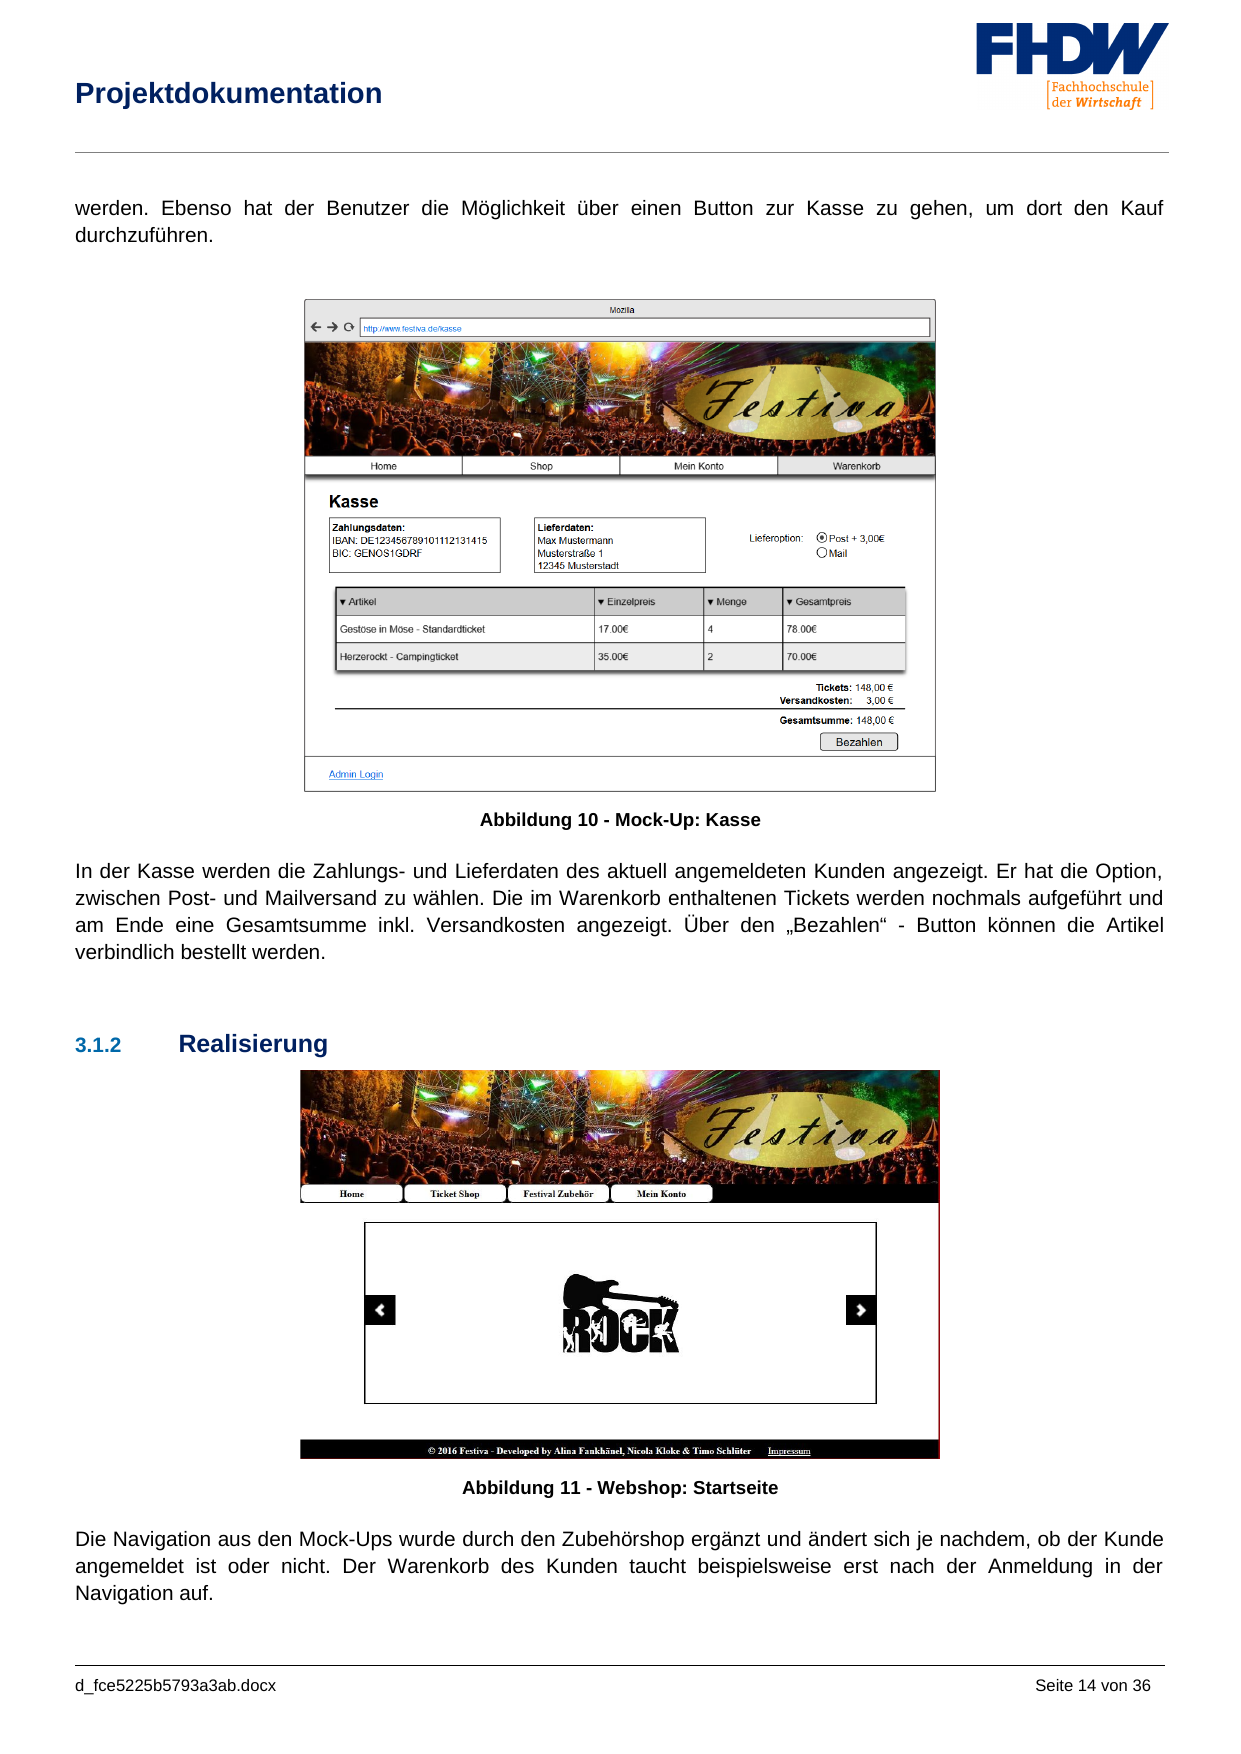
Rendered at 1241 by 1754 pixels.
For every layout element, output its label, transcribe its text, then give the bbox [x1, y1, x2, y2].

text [75, 193, 1165, 247]
text Abbildung 10 - Mock-Up: Kasse [75, 804, 1165, 831]
subtitle Realisierung [75, 1029, 1165, 1057]
text Abbildung 11 - Webshop: Startseite [75, 1472, 1165, 1499]
text Die Navigation aus den Mock-Ups wurde durch den Zubehörshop ergänzt und ändert sich je nachdem, ob der Kunde angemeldet ist oder nicht. Der Warenkorb des Kunden taucht beispielsweise erst nach der Anmeldung in der Navigation auf. [75, 1524, 1165, 1605]
text In der Kasse werden die Zahlungs- und Lieferdaten des aktuell angemeldeten Kunden angezeigt. Er hat die Option, zwischen Post- und Mailversand zu wählen. Die im Warenkorb enthaltenen Tickets werden nochmals aufgeführt und am Ende eine Gesamtsumme inkl. Versandkosten angezeigt. Über den „Bezahlen“ - Button können die Artikel verbindlich bestellt werden. [75, 856, 1165, 964]
picture [300, 1070, 940, 1459]
picture [976, 23, 1169, 110]
picture [304, 299, 936, 792]
